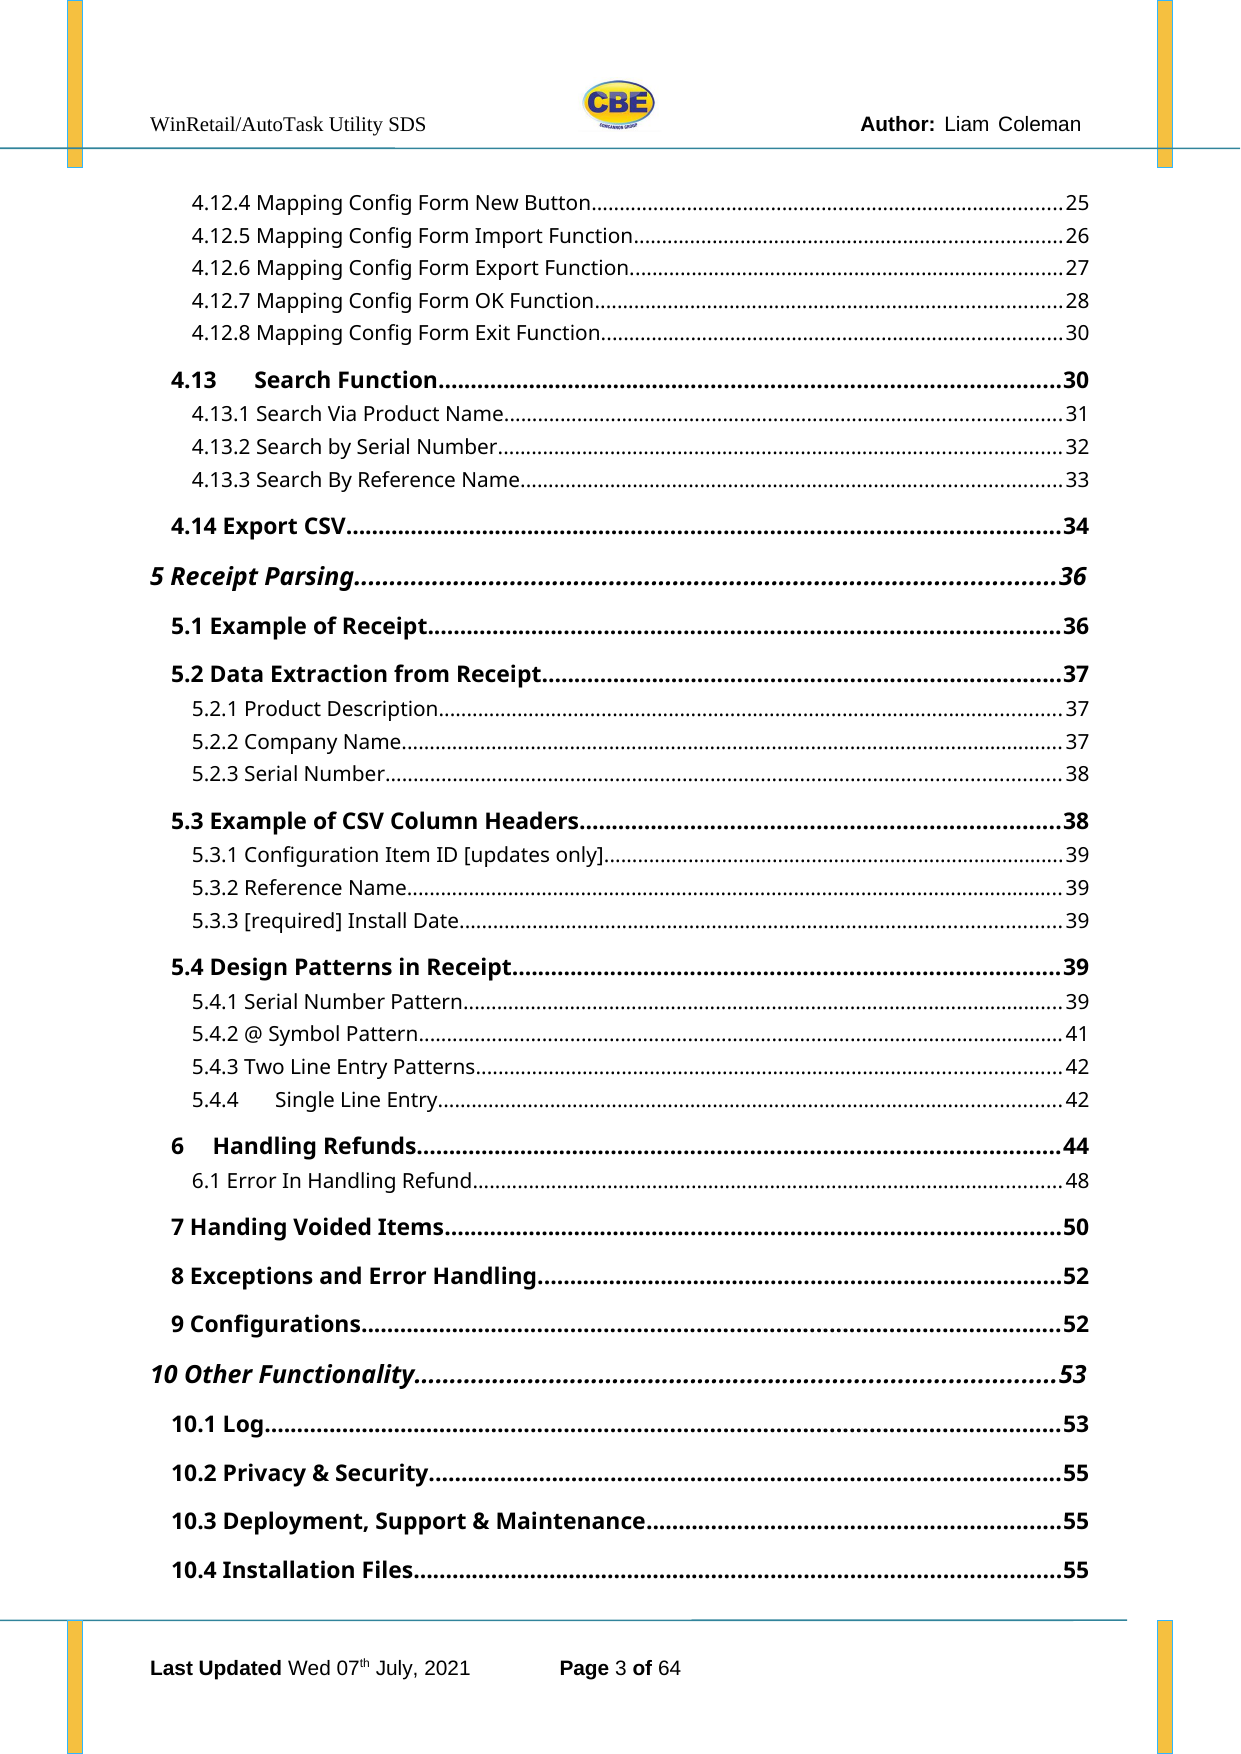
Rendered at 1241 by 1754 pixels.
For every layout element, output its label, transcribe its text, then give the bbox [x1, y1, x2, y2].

text 5.3.1 Configuration Item ID [updates only] 39 [192, 841, 1090, 869]
text 6.1 Error In Handling Refund 48 [192, 1166, 1090, 1195]
text 5.3.2 Reference Name 39 [192, 873, 1090, 902]
text 10.2 Privacy & Security. 55 [171, 1457, 1090, 1488]
text 5.3.3 [required] Install Date 39 [192, 906, 1090, 934]
text 10.1 Log 53 [171, 1408, 1090, 1439]
text 5.2 Data Extraction from Receipt 37 [171, 658, 1090, 690]
text 5.4 Design Patterns in Receipt 39 [171, 951, 1090, 982]
text 10.3 Deployment, Support & Maintenance 55 [171, 1505, 1090, 1536]
text 4.14 Export CSV 34 [171, 510, 1090, 541]
text 5.4.2 @ Symbol Pattern 41 [192, 1019, 1090, 1048]
text 5 Receipt Parsing 36 [150, 558, 1090, 592]
text 9 Configurations 52 [171, 1308, 1090, 1339]
text 10 Other Functionality 53 [150, 1357, 1090, 1391]
text 4.12.7 Mapping Config Form OK Function 28 [192, 286, 1090, 314]
text 4.12.5 Mapping Config Form Import Function 26 [192, 221, 1090, 249]
text 4.12.6 Mapping Config Form Export Function. 27 [192, 253, 1090, 282]
text 4.13.1 Search Via Product Name 31 [192, 399, 1090, 428]
text 5.2.1 Product Description 37 [192, 694, 1090, 723]
text 4.12.8 Mapping Config Form Exit Function. 30 [192, 318, 1090, 347]
text 6 Handling Refunds 44 [171, 1130, 1090, 1162]
text 4.13.2 Search by Serial Number 32 [192, 432, 1090, 461]
text 4.13.3 Search By Reference Name 33 [192, 465, 1090, 493]
text 7 Handing Voided Items 50 [171, 1211, 1090, 1243]
text 4.12.4 Mapping Config Form New Button 25 [192, 188, 1090, 217]
text 8 Exceptions and Error Handling. 52 [171, 1260, 1090, 1291]
text 5.1 Example of Receipt 36 [171, 610, 1090, 641]
text 4.13 Search Function 30 [171, 364, 1090, 395]
text 5.4.3 Two Line Entry Patterns 42 [192, 1052, 1090, 1081]
text 10.4 Installation Files 55 [171, 1554, 1090, 1585]
text 5.2.3 Serial Number 38 [192, 759, 1090, 788]
text 5.4.4 Single Line Entry 42 [192, 1085, 1090, 1113]
picture [577, 77, 663, 132]
text 5.4.1 Serial Number Pattern 39 [192, 987, 1090, 1015]
text 5.2.2 Company Name 37 [192, 727, 1090, 755]
text 5.3 Example of CSV Column Headers 38 [171, 805, 1090, 836]
